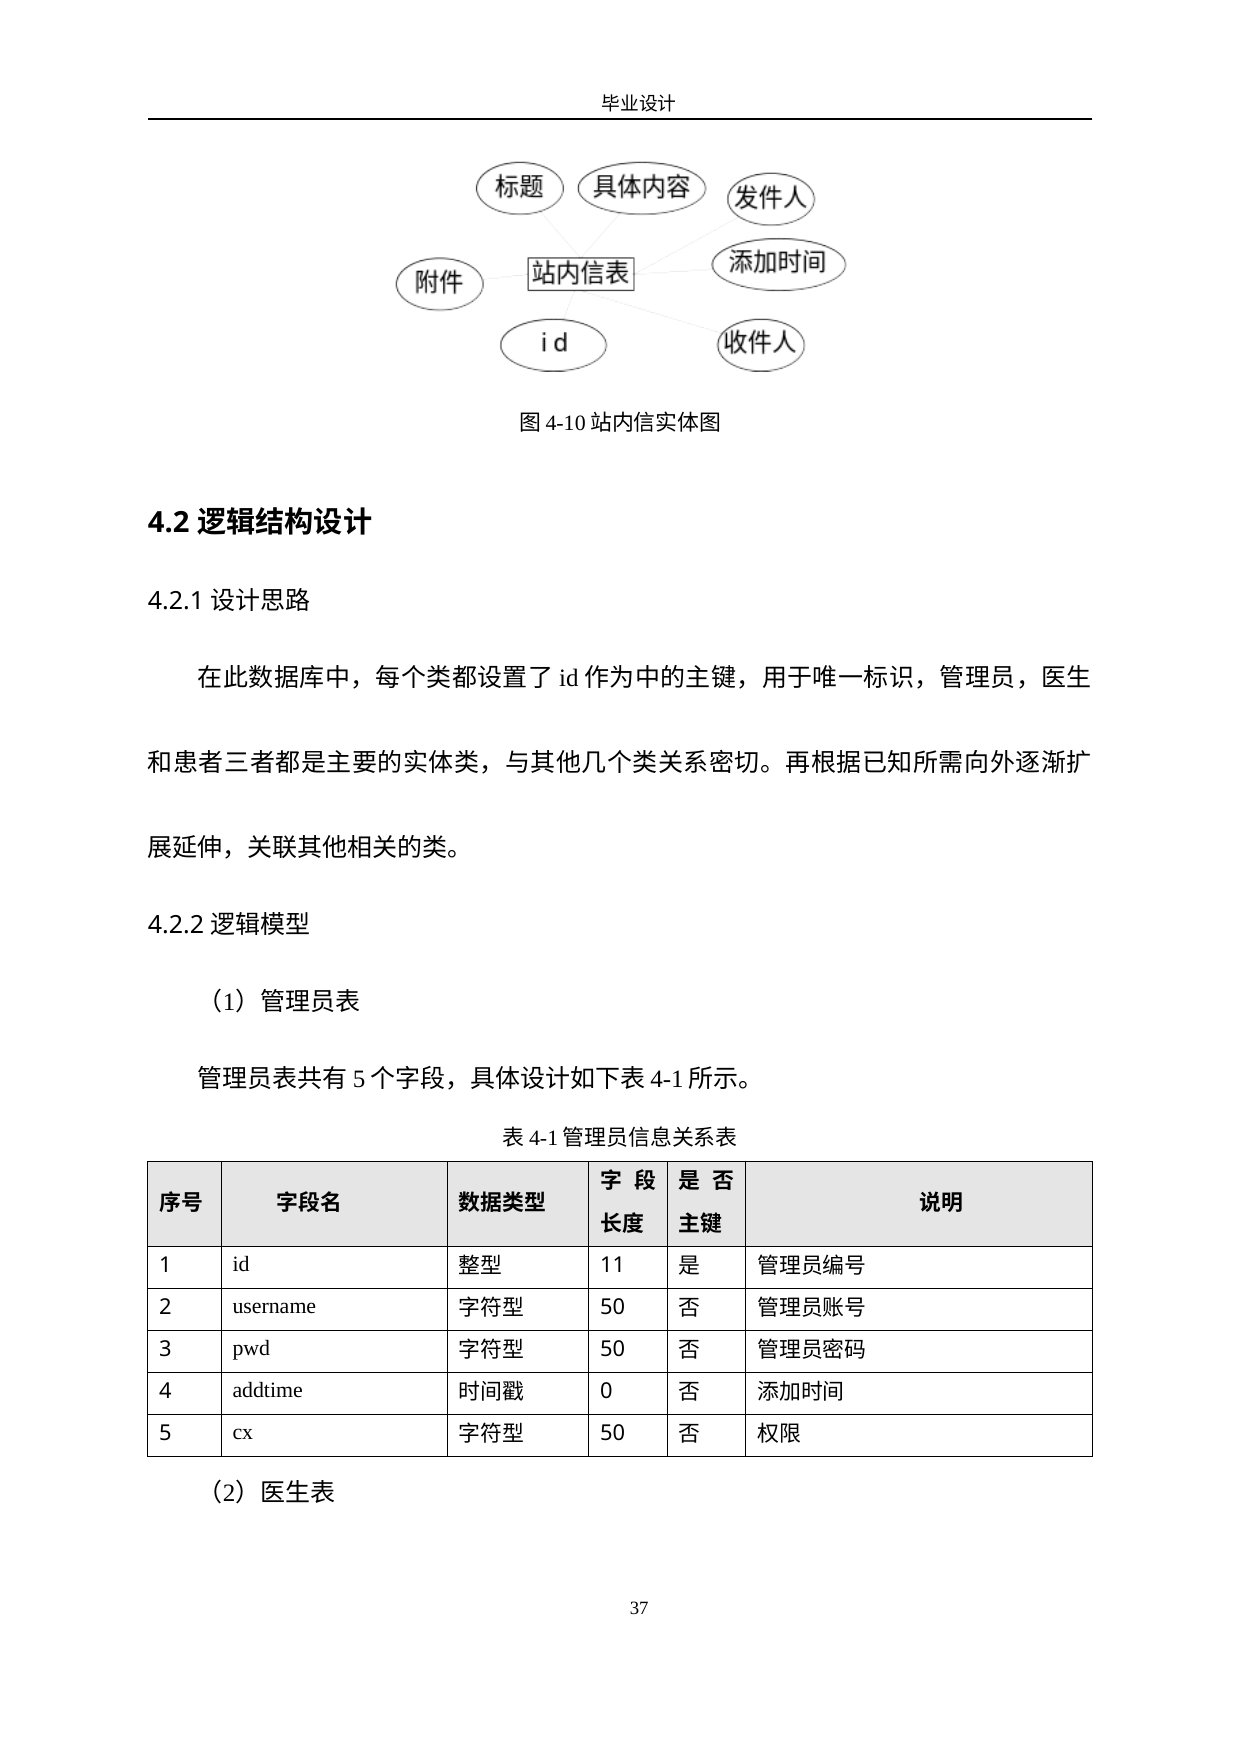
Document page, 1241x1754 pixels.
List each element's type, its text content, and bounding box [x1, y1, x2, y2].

table_cell 4 [148, 1373, 221, 1414]
table_cell 否 [668, 1415, 745, 1456]
table_cell 添加时间 [746, 1373, 1092, 1414]
table_cell 管理员账号 [746, 1289, 1092, 1330]
table_cell 50 [589, 1331, 667, 1372]
text 表4-1管理员信息关系表 [148, 1119, 1092, 1153]
table_cell 字符型 [448, 1331, 588, 1372]
table_header 说明 [746, 1162, 1092, 1246]
table_cell 50 [589, 1289, 667, 1330]
table_cell 50 [589, 1415, 667, 1456]
table_cell 权限 [746, 1415, 1092, 1456]
table_cell 时间戳 [448, 1373, 588, 1414]
text （1）管理员表 [148, 965, 1092, 1033]
table_cell 5 [148, 1415, 221, 1456]
subtitle 4.2.1 设计思路 [148, 564, 1092, 632]
table_cell pwd [222, 1331, 447, 1372]
table_cell username [222, 1289, 447, 1330]
table_cell 管理员密码 [746, 1331, 1092, 1372]
table_cell id [222, 1247, 447, 1288]
table_cell 2 [148, 1289, 221, 1330]
table_cell 字符型 [448, 1415, 588, 1456]
table_cell addtime [222, 1373, 447, 1414]
table_cell 管理员编号 [746, 1247, 1092, 1288]
table_cell 是 [668, 1247, 745, 1288]
table_header 序号 [148, 1162, 221, 1246]
table_header 是否主键 [668, 1162, 745, 1246]
table_cell 1 [148, 1247, 221, 1288]
table_header 字段名 [222, 1162, 447, 1246]
subtitle 4.2 逻辑结构设计 [148, 486, 1092, 554]
table_cell 否 [668, 1373, 745, 1414]
table_cell 11 [589, 1247, 667, 1288]
text 在此数据库中，每个类都设置了id作为中的主键，用于唯一标识，管理员，医生和患者三者都是主要的实体类，与其他几个类关系密切。再根据已知所需向外逐渐扩展延伸，关联其他相关的类。 [148, 642, 1092, 879]
table_cell 字符型 [448, 1289, 588, 1330]
subtitle 4.2.2 逻辑模型 [148, 888, 1092, 956]
table_header 字段长度 [589, 1162, 667, 1246]
table_cell 3 [148, 1331, 221, 1372]
table_cell 0 [589, 1373, 667, 1414]
text 图4-10站内信实体图 [148, 404, 1092, 438]
text （2）医生表 [148, 1457, 1092, 1525]
table_header 数据类型 [448, 1162, 588, 1246]
table_cell 否 [668, 1331, 745, 1372]
table_cell 否 [668, 1289, 745, 1330]
text 管理员表共有5个字段，具体设计如下表4-1所示。 [148, 1042, 1092, 1110]
table_cell 整型 [448, 1247, 588, 1288]
table_cell cx [222, 1415, 447, 1456]
